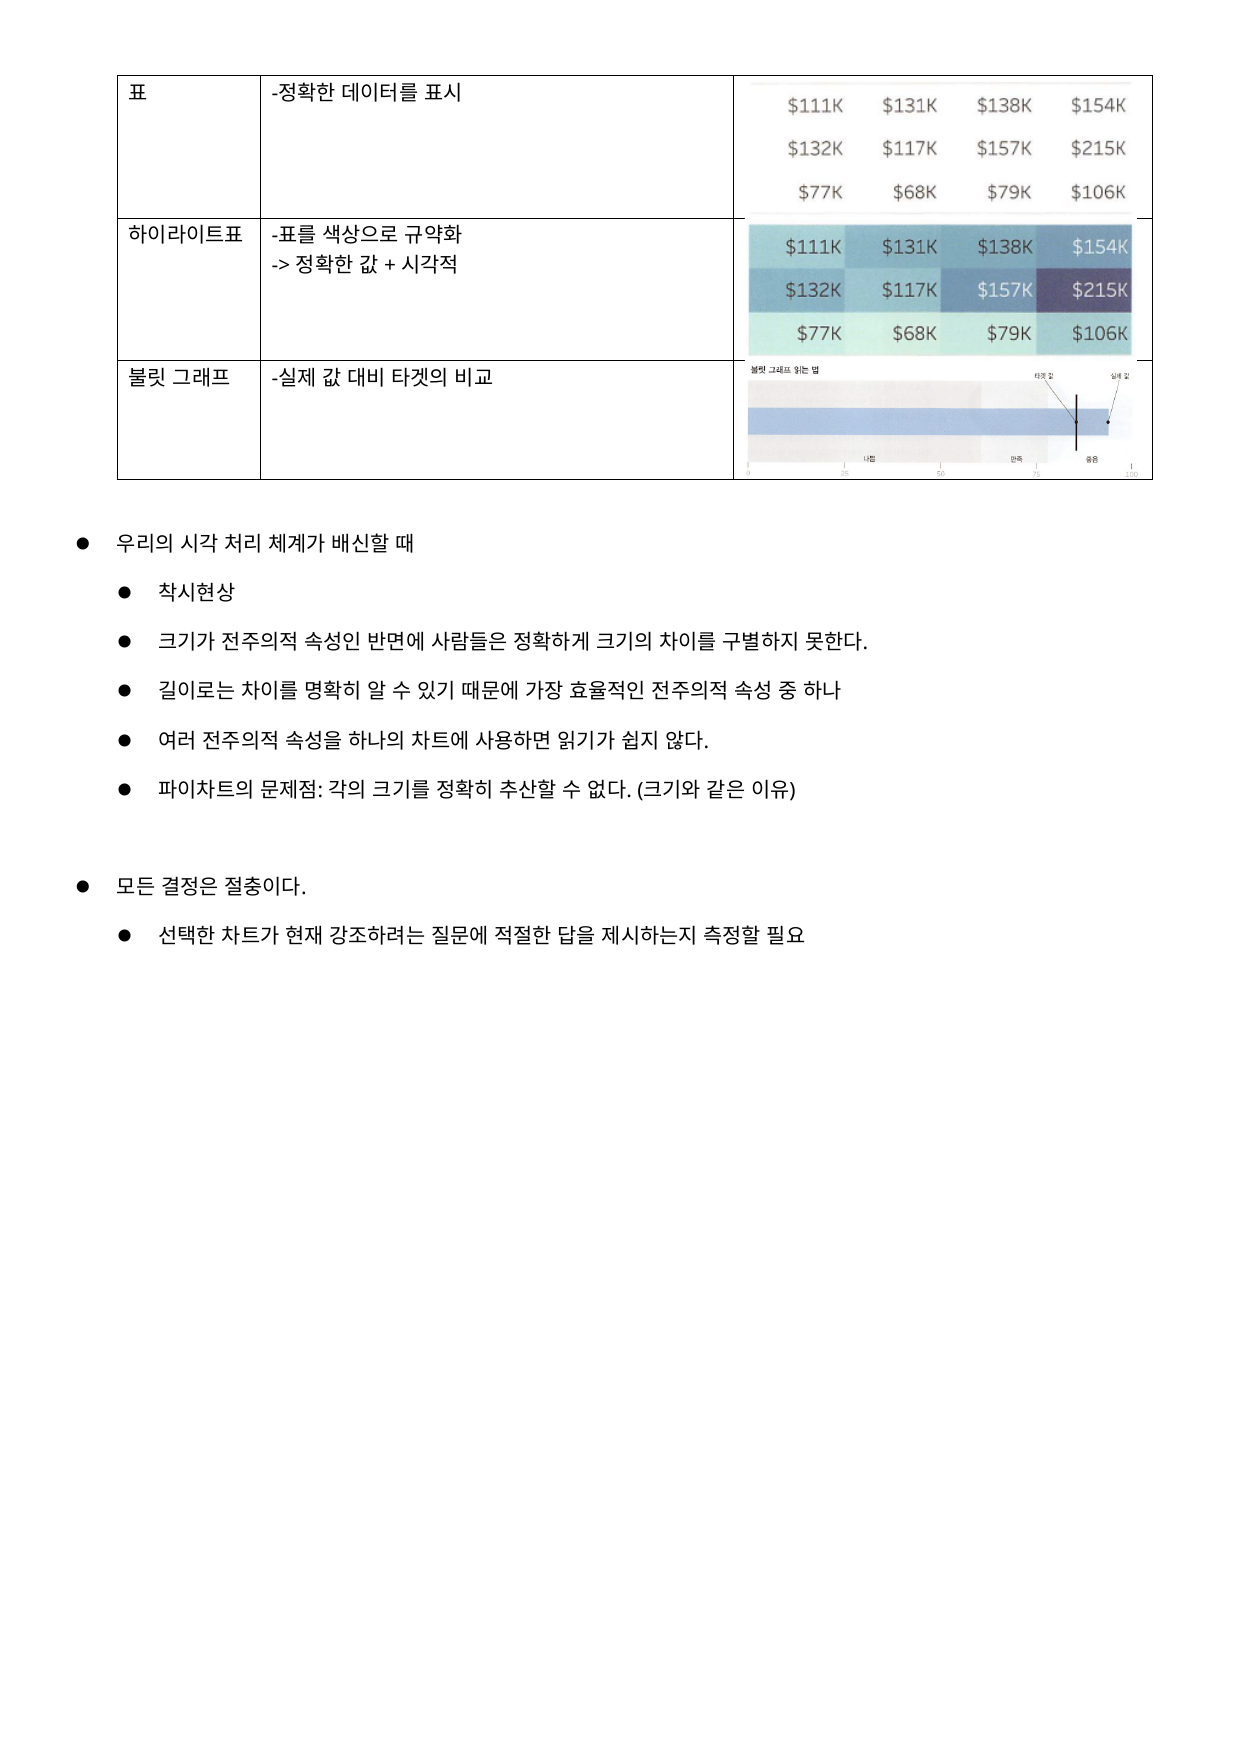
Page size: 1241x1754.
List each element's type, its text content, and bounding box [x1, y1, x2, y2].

list 크기가 전주의적 속성인 반면에 사람들은 정확하게 크기의 차이를 구별하지 못한다. [117, 625, 1165, 656]
list 여러 전주의적 속성을 하나의 차트에 사용하면 읽기가 쉽지 않다. [117, 724, 1165, 754]
table_cell [1137, 219, 1152, 360]
table_cell [734, 361, 744, 478]
table_cell [1139, 76, 1152, 217]
list 파이차트의 문제점: 각의 크기를 정확히 추산할 수 없다. (크기와 같은 이유) [117, 773, 1165, 804]
table_cell [734, 76, 744, 217]
list 우리의 시각 처리 체계가 배신할 때 [75, 527, 1165, 557]
list 착시현상 [117, 576, 1165, 606]
table_cell [734, 219, 744, 360]
table_cell -표를 색상으로 규약화 -> 정확한 값 + 시각적 [261, 219, 733, 360]
table_cell 하이라이트표 [118, 219, 260, 360]
table_cell -실제 값 대비 타겟의 비교 [261, 361, 733, 478]
list 선택한 차트가 현재 강조하려는 질문에 적절한 답을 제시하는지 측정할 필요 [117, 919, 1165, 949]
list 길이로는 차이를 명확히 알 수 있기 때문에 가장 효율적인 전주의적 속성 중 하나 [117, 675, 1165, 705]
table_cell 불릿 그래프 [118, 361, 260, 478]
table_cell 표 [118, 76, 260, 217]
table_cell -정확한 데이터를 표시 [261, 76, 733, 217]
picture [744, 76, 1142, 479]
list 모든 결정은 절충이다. [75, 870, 1165, 900]
table_cell [1142, 361, 1152, 478]
